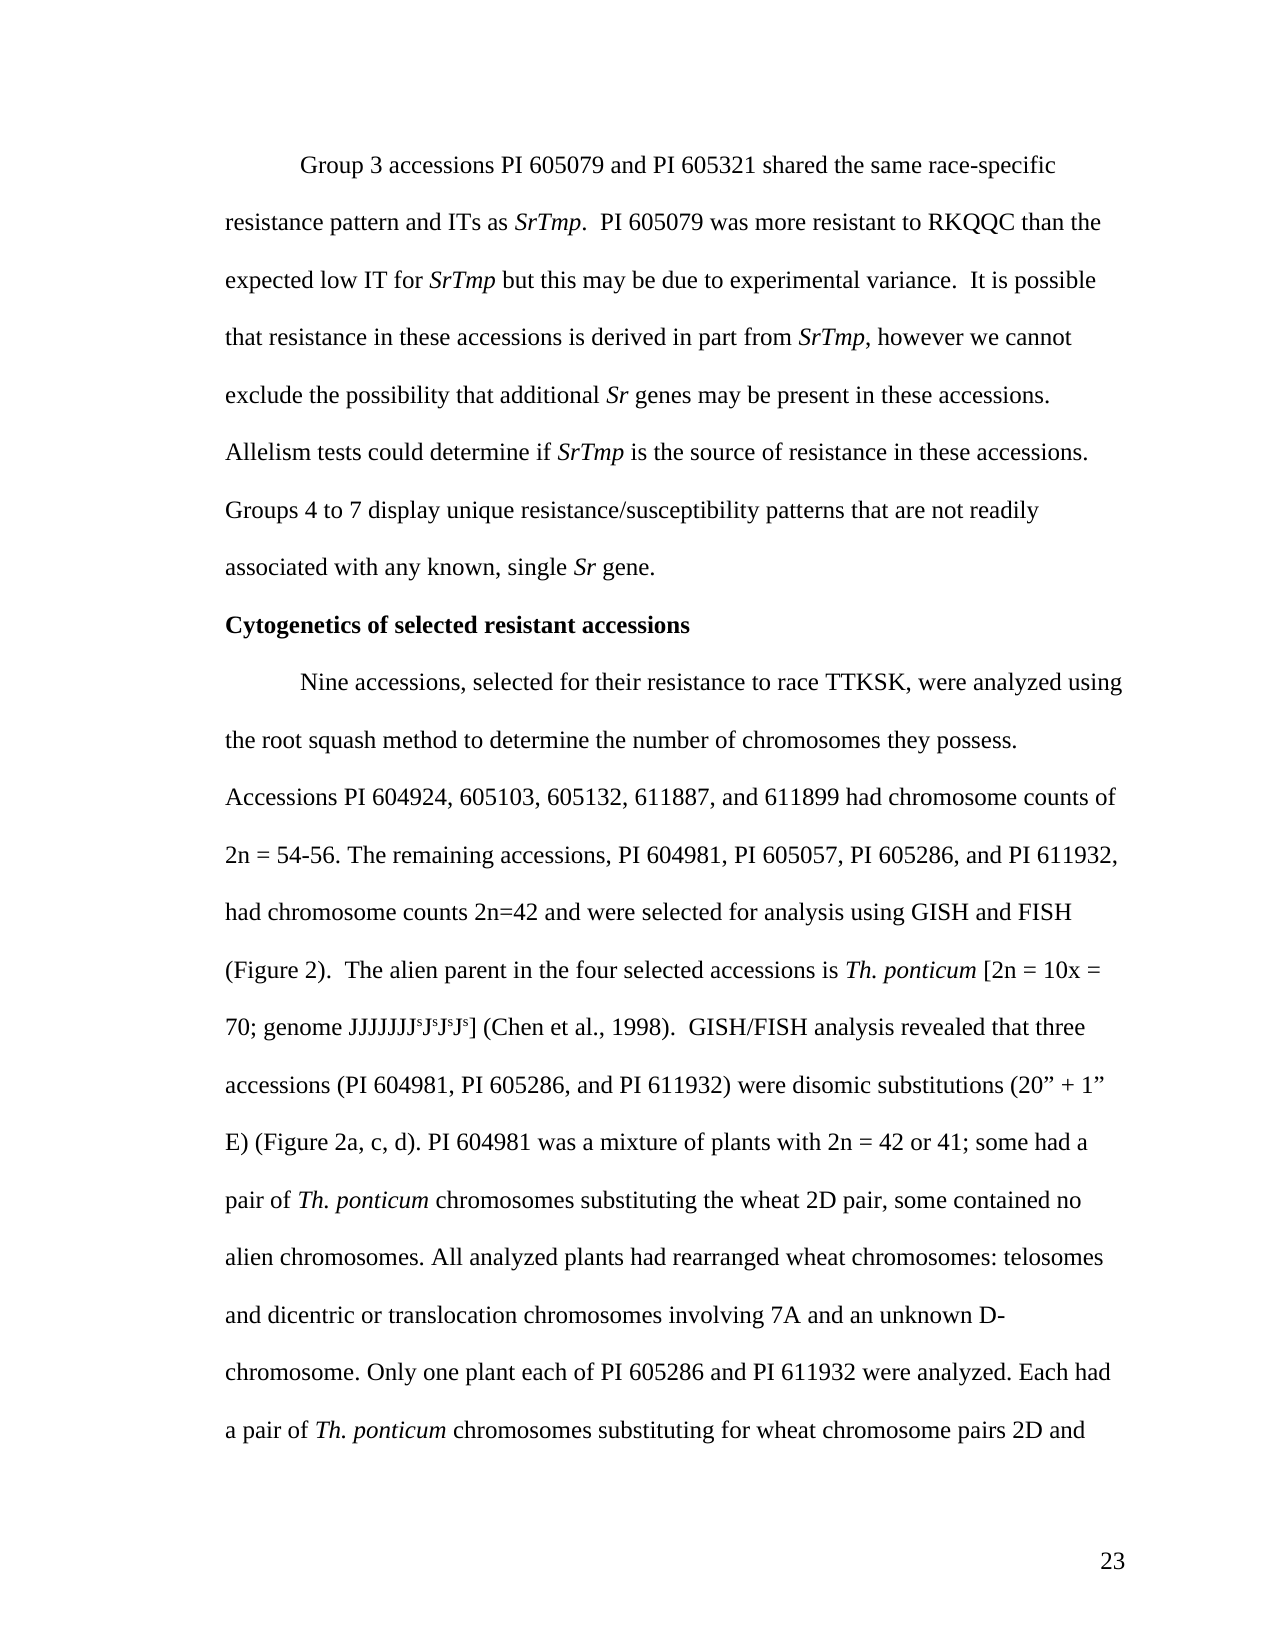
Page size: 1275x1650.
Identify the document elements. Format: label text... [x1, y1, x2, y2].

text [225, 667, 1125, 1444]
text Cytogenetics of selected resistant accessions [225, 610, 1125, 639]
text Group 3 accessions PI 605079 and PI 605321 shared the same race-specific resistance pattern and ITs as SrTmp. PI 605079 was more resistant to RKQQC than the expected low IT for SrTmp but this may be due to experimental variance. It is possible that resistance in these accessions is derived in part from SrTmp, however we cannot exclude the possibility that additional Sr genes may be present in these accessions. Allelism tests could determine if SrTmp is the source of resistance in these accessions. Groups 4 to 7 display unique resistance/susceptibility patterns that are not readily associated with any known, single Sr gene. [225, 150, 1125, 581]
